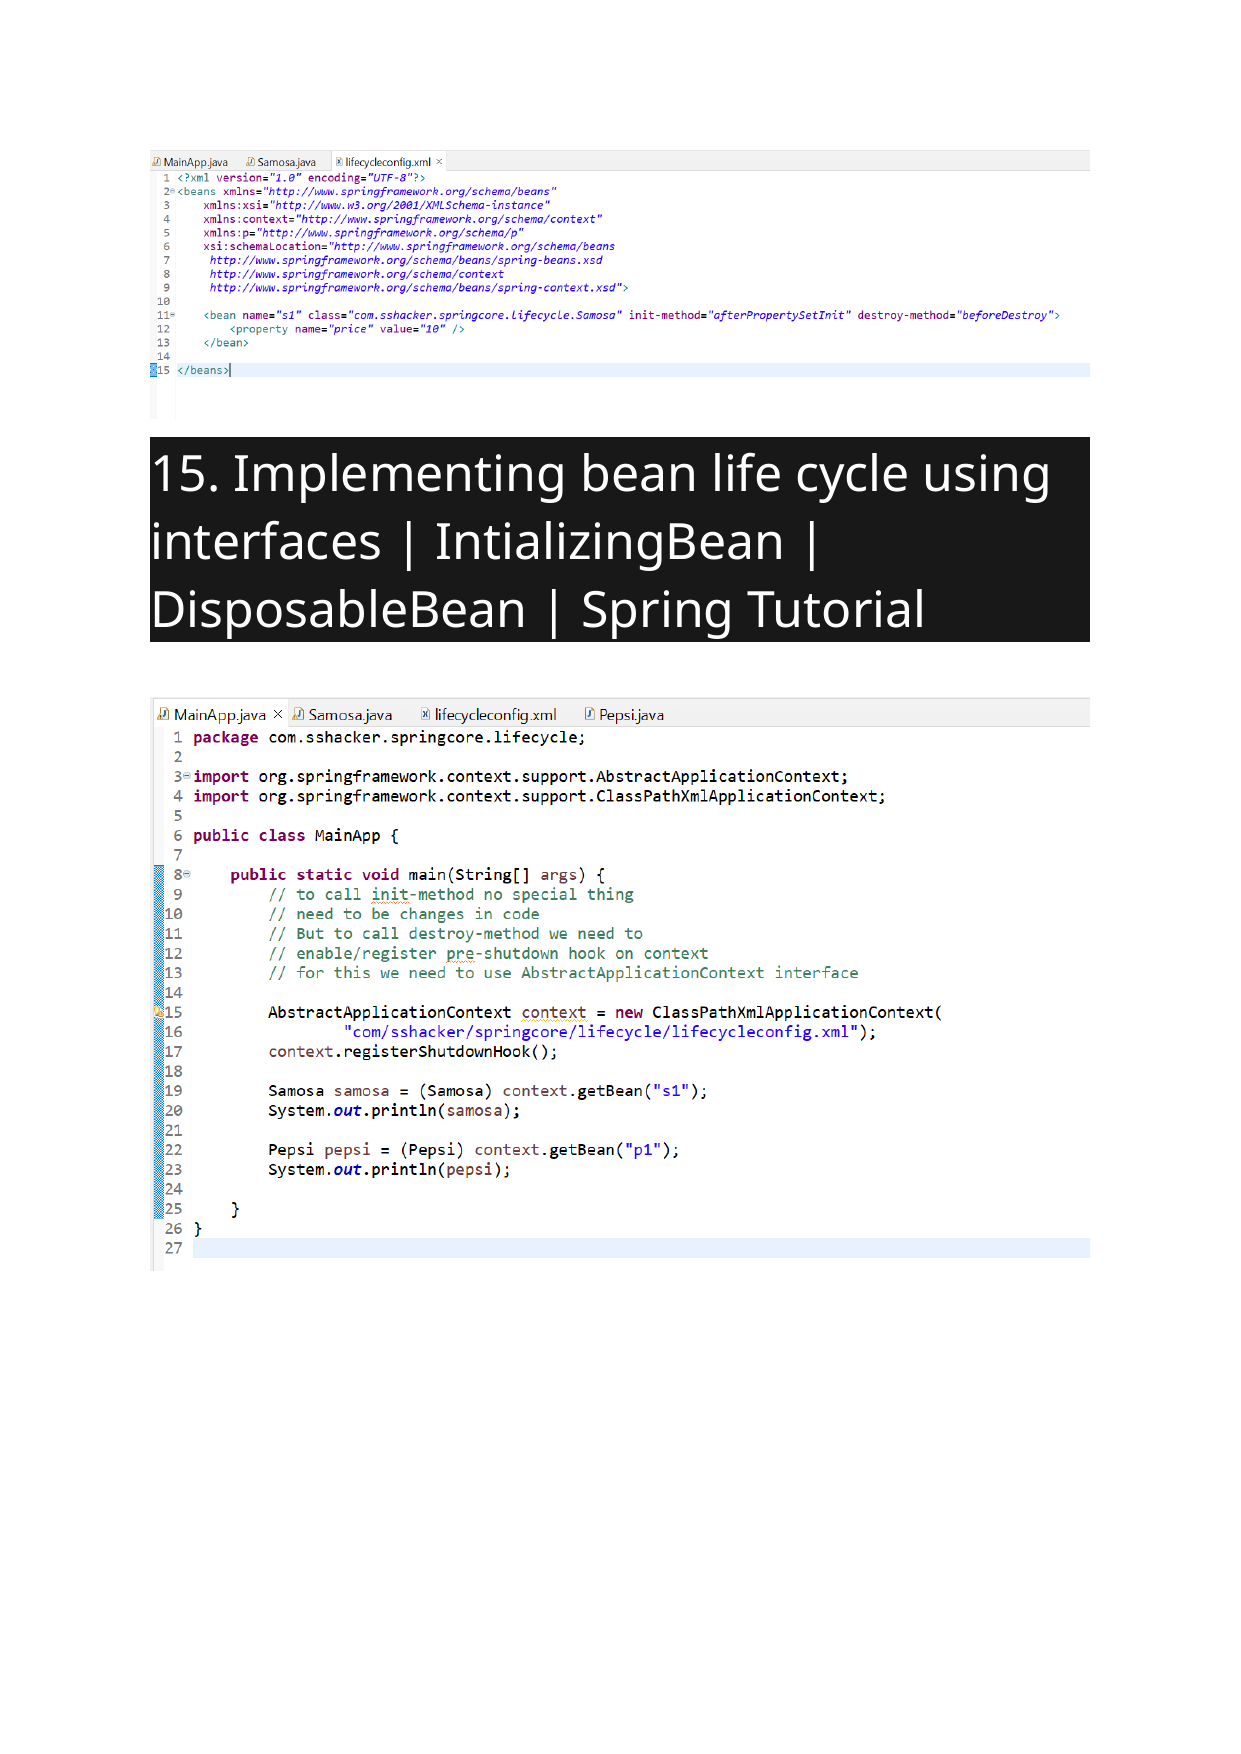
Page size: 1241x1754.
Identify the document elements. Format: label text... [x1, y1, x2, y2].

picture [150, 697, 1091, 1271]
picture [150, 150, 1091, 419]
subtitle 15. Implementing bean life cycle using interfaces | IntializingBean | DisposableBean | Spring Tutorial [150, 437, 1090, 642]
